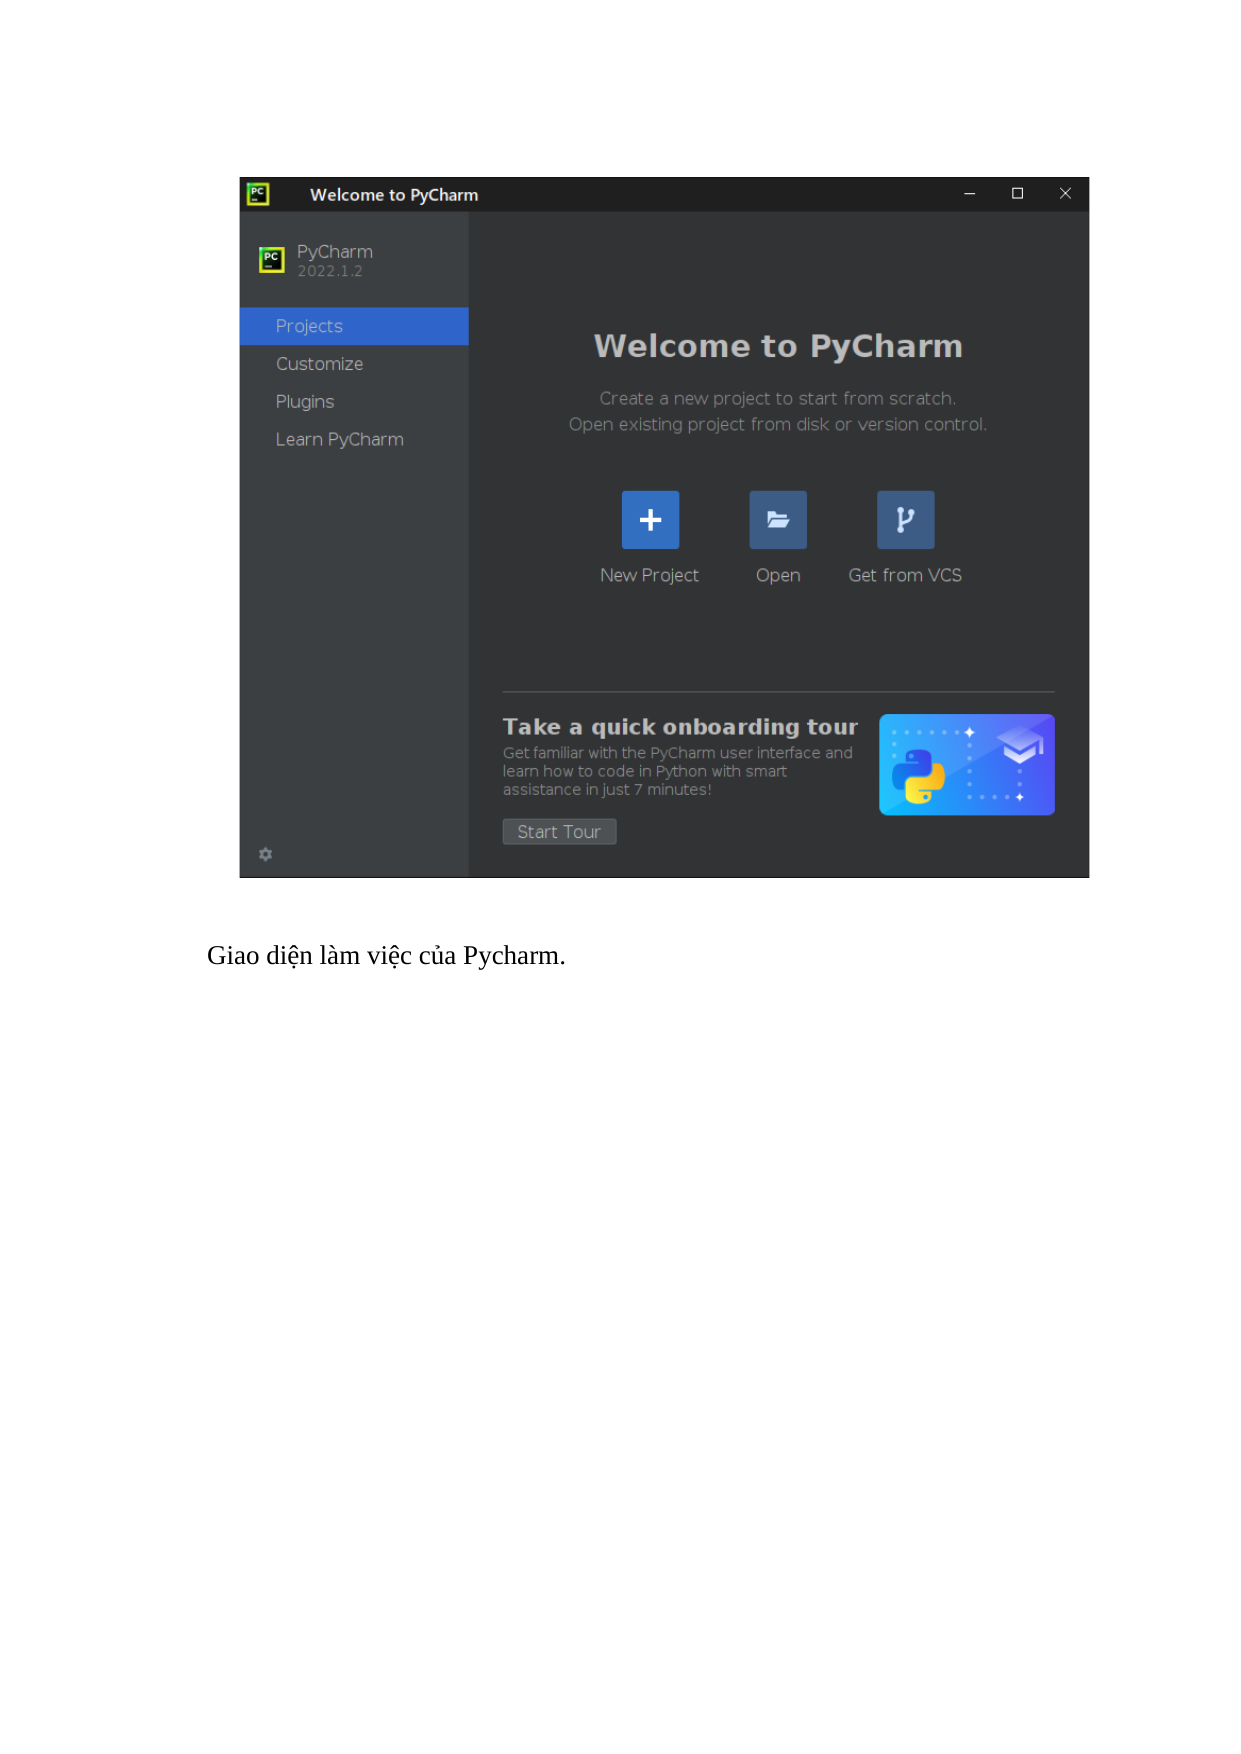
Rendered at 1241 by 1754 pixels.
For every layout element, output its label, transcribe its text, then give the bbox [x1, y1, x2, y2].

picture [239, 177, 1090, 878]
text Giao diện làm việc của Pycharm. [207, 939, 1122, 971]
